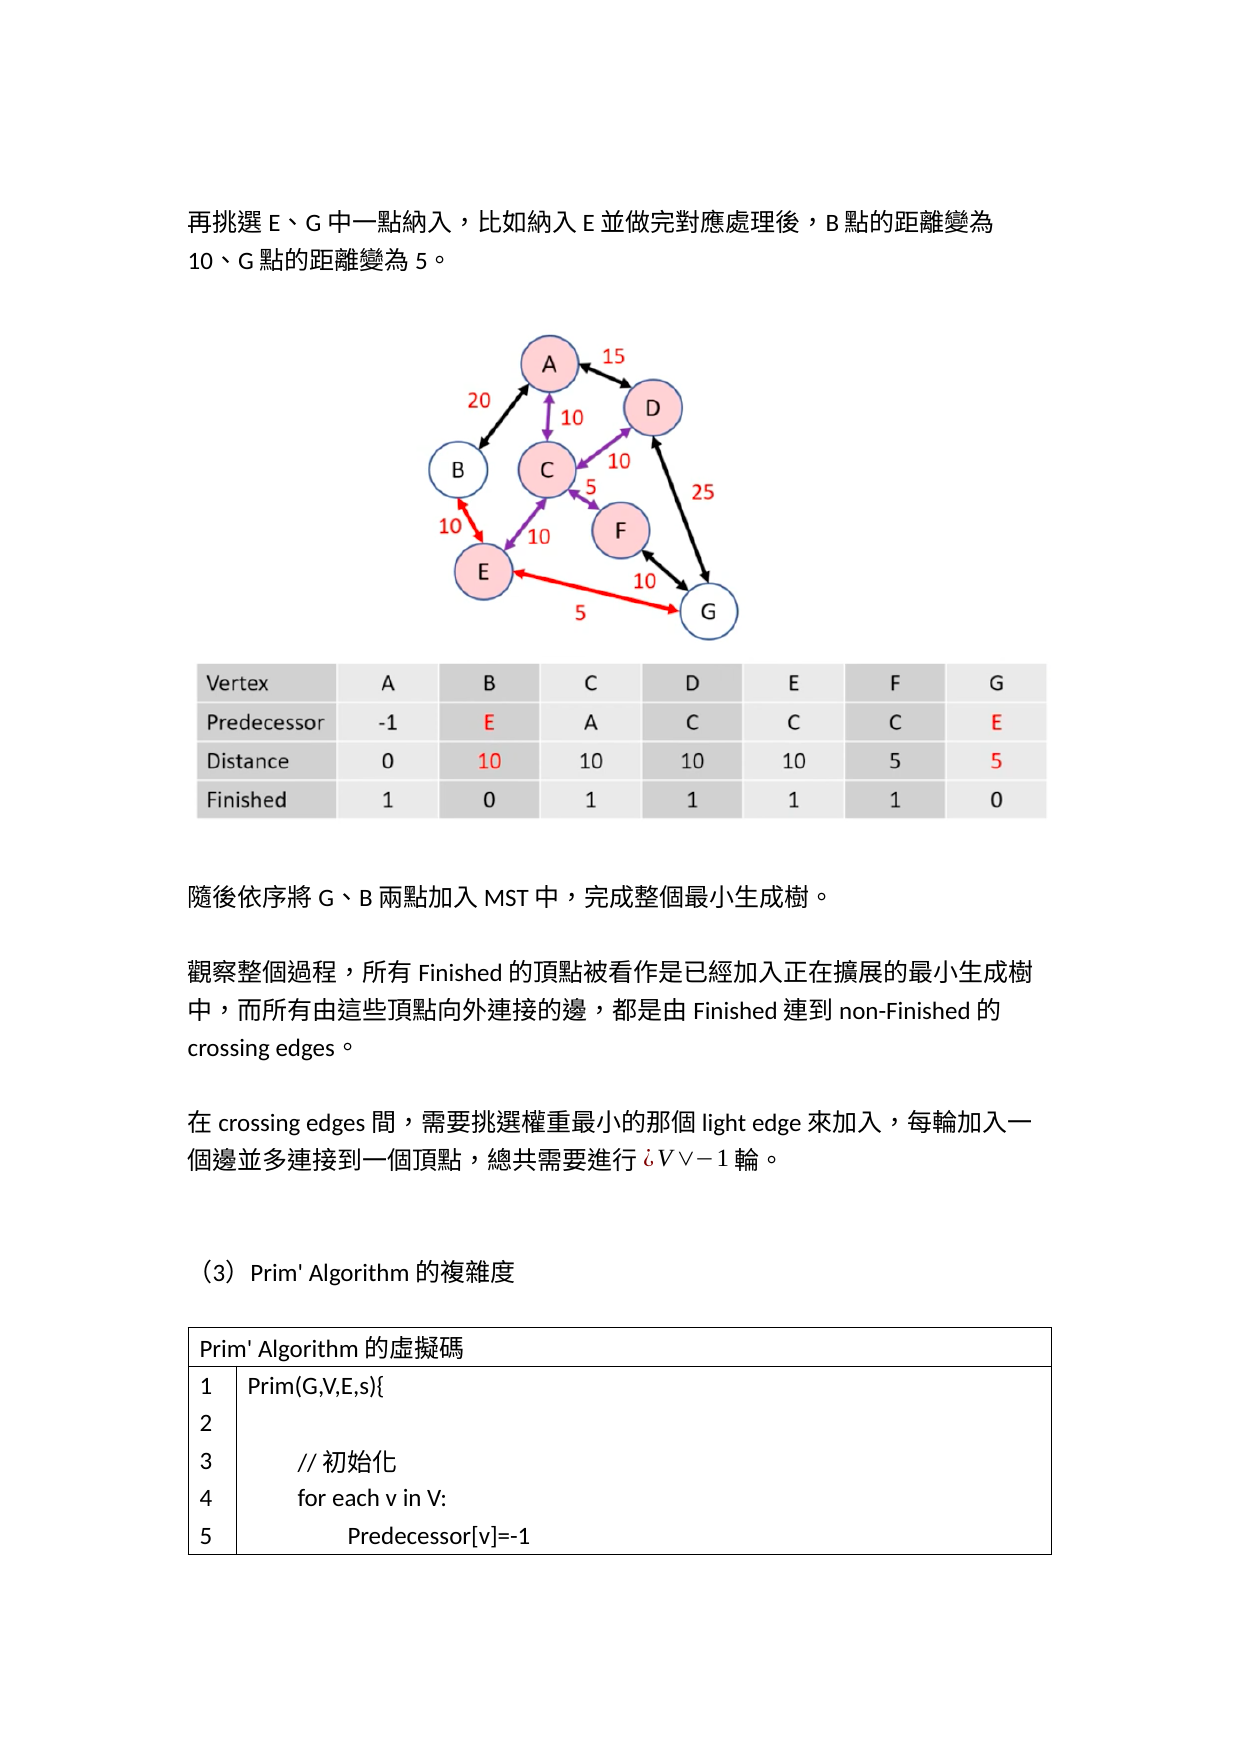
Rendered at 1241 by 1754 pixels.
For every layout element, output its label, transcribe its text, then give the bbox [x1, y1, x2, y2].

text （3）Prim' Algorithm 的複雜度 [187, 1252, 1053, 1289]
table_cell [237, 1367, 1051, 1554]
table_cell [189, 1367, 236, 1554]
picture [187, 656, 1053, 824]
text 觀察整個過程，所有 Finished 的頂點被看作是已經加入正在擴展的最小生成樹中，而所有由這些頂點向外連接的邊，都是由 Finished 連到 non-Finished 的 crossing edges。 [187, 952, 1053, 1064]
text 再挑選 E、G 中一點納入，比如納入 E 並做完對應處理後，B 點的距離變為 10、G 點的距離變為 5。 [187, 202, 1053, 277]
table_header Prim' Algorithm 的虛擬碼 [189, 1328, 1051, 1366]
text 在 crossing edges 間，需要挑選權重最小的那個 light edge 來加入，每輪加入一個邊並多連接到一個頂點，總共需要進行 輪。 [187, 1102, 1053, 1177]
picture [409, 328, 748, 644]
text 隨後依序將 G、B 兩點加入 MST 中，完成整個最小生成樹。 [187, 877, 1053, 914]
